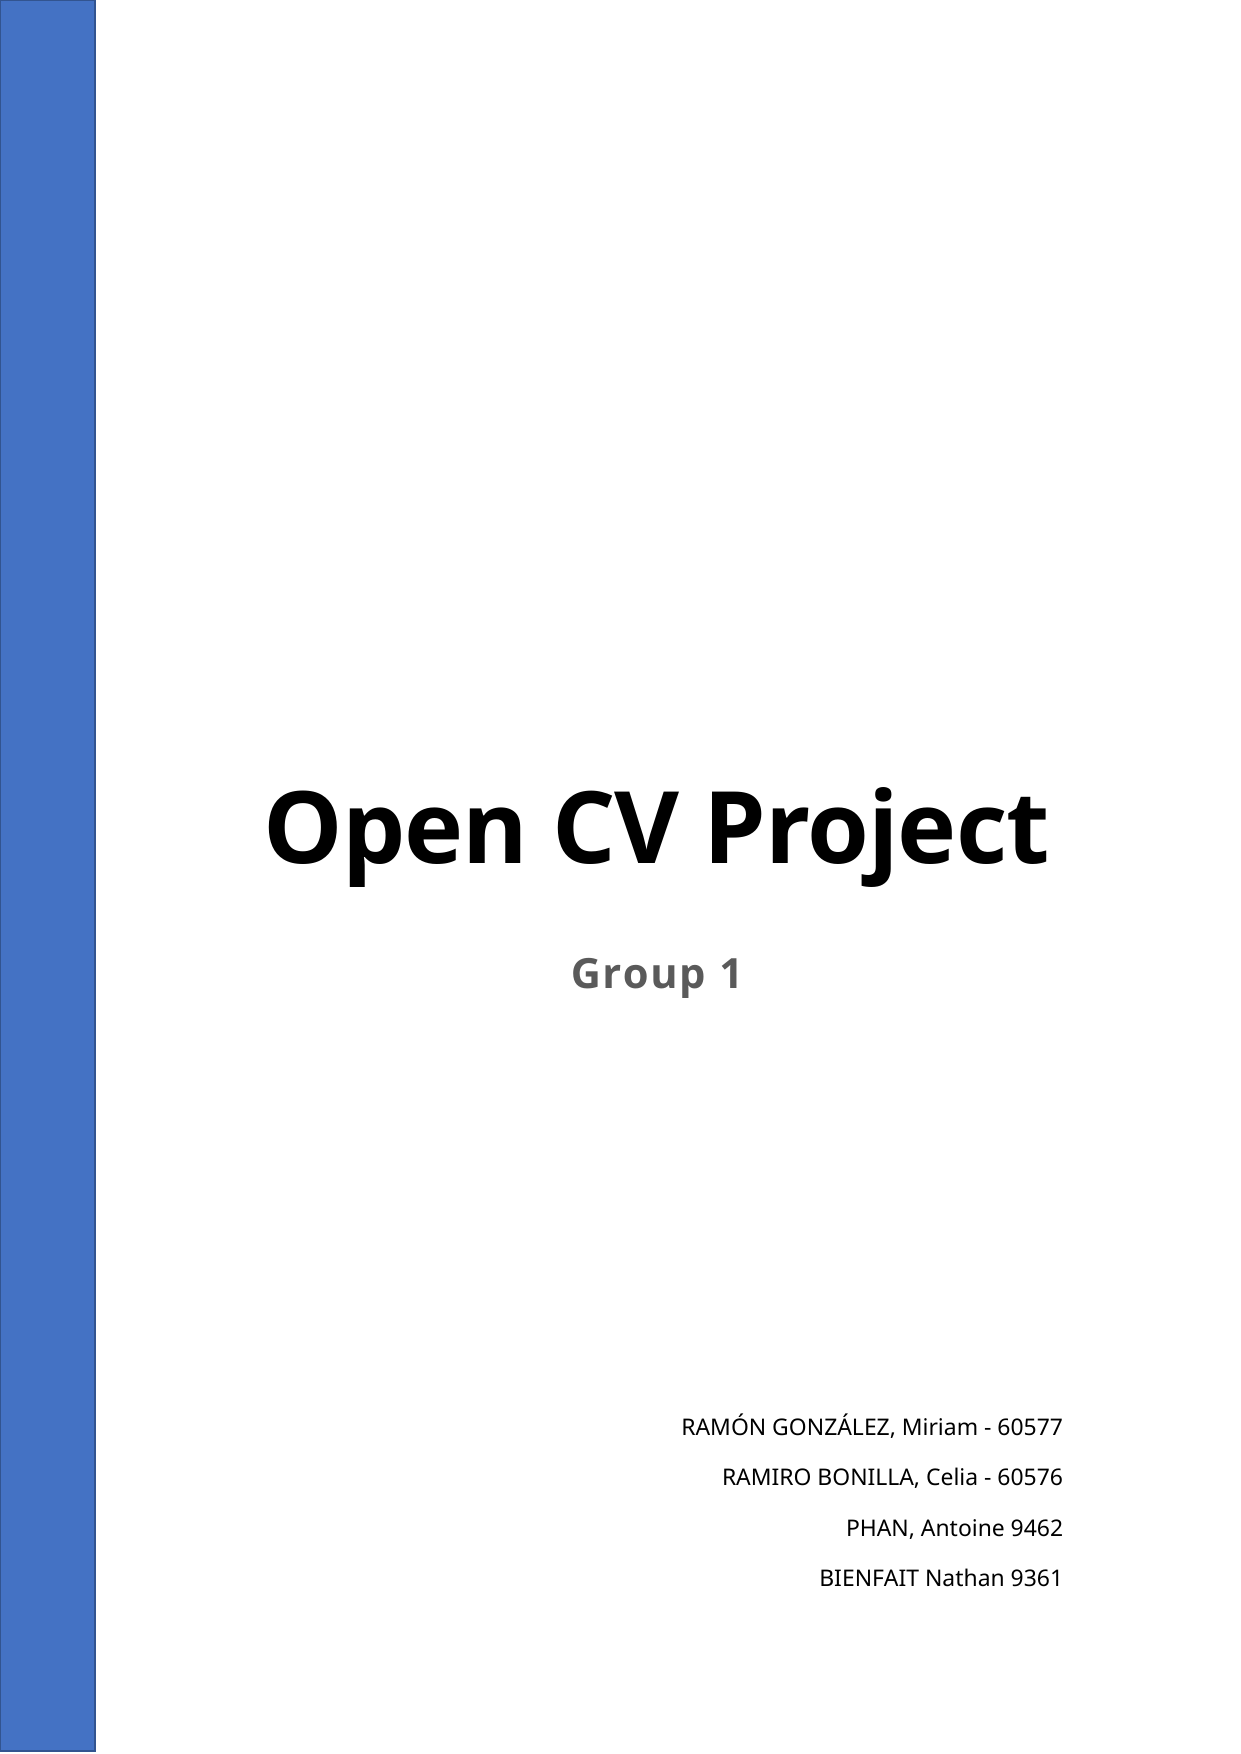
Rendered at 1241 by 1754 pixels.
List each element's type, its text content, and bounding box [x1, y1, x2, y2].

text BIENFAIT Nathan 9361 [177, 1562, 1063, 1593]
text RAMÓN GONZÁLEZ, Miriam - 60577 [177, 1411, 1063, 1442]
subtitle Group 1 [177, 944, 1063, 1000]
text RAMIRO BONILLA, Celia - 60576 [177, 1461, 1063, 1492]
title Open CV Project [177, 757, 1063, 893]
text PHAN, Antoine 9462 [177, 1512, 1063, 1543]
